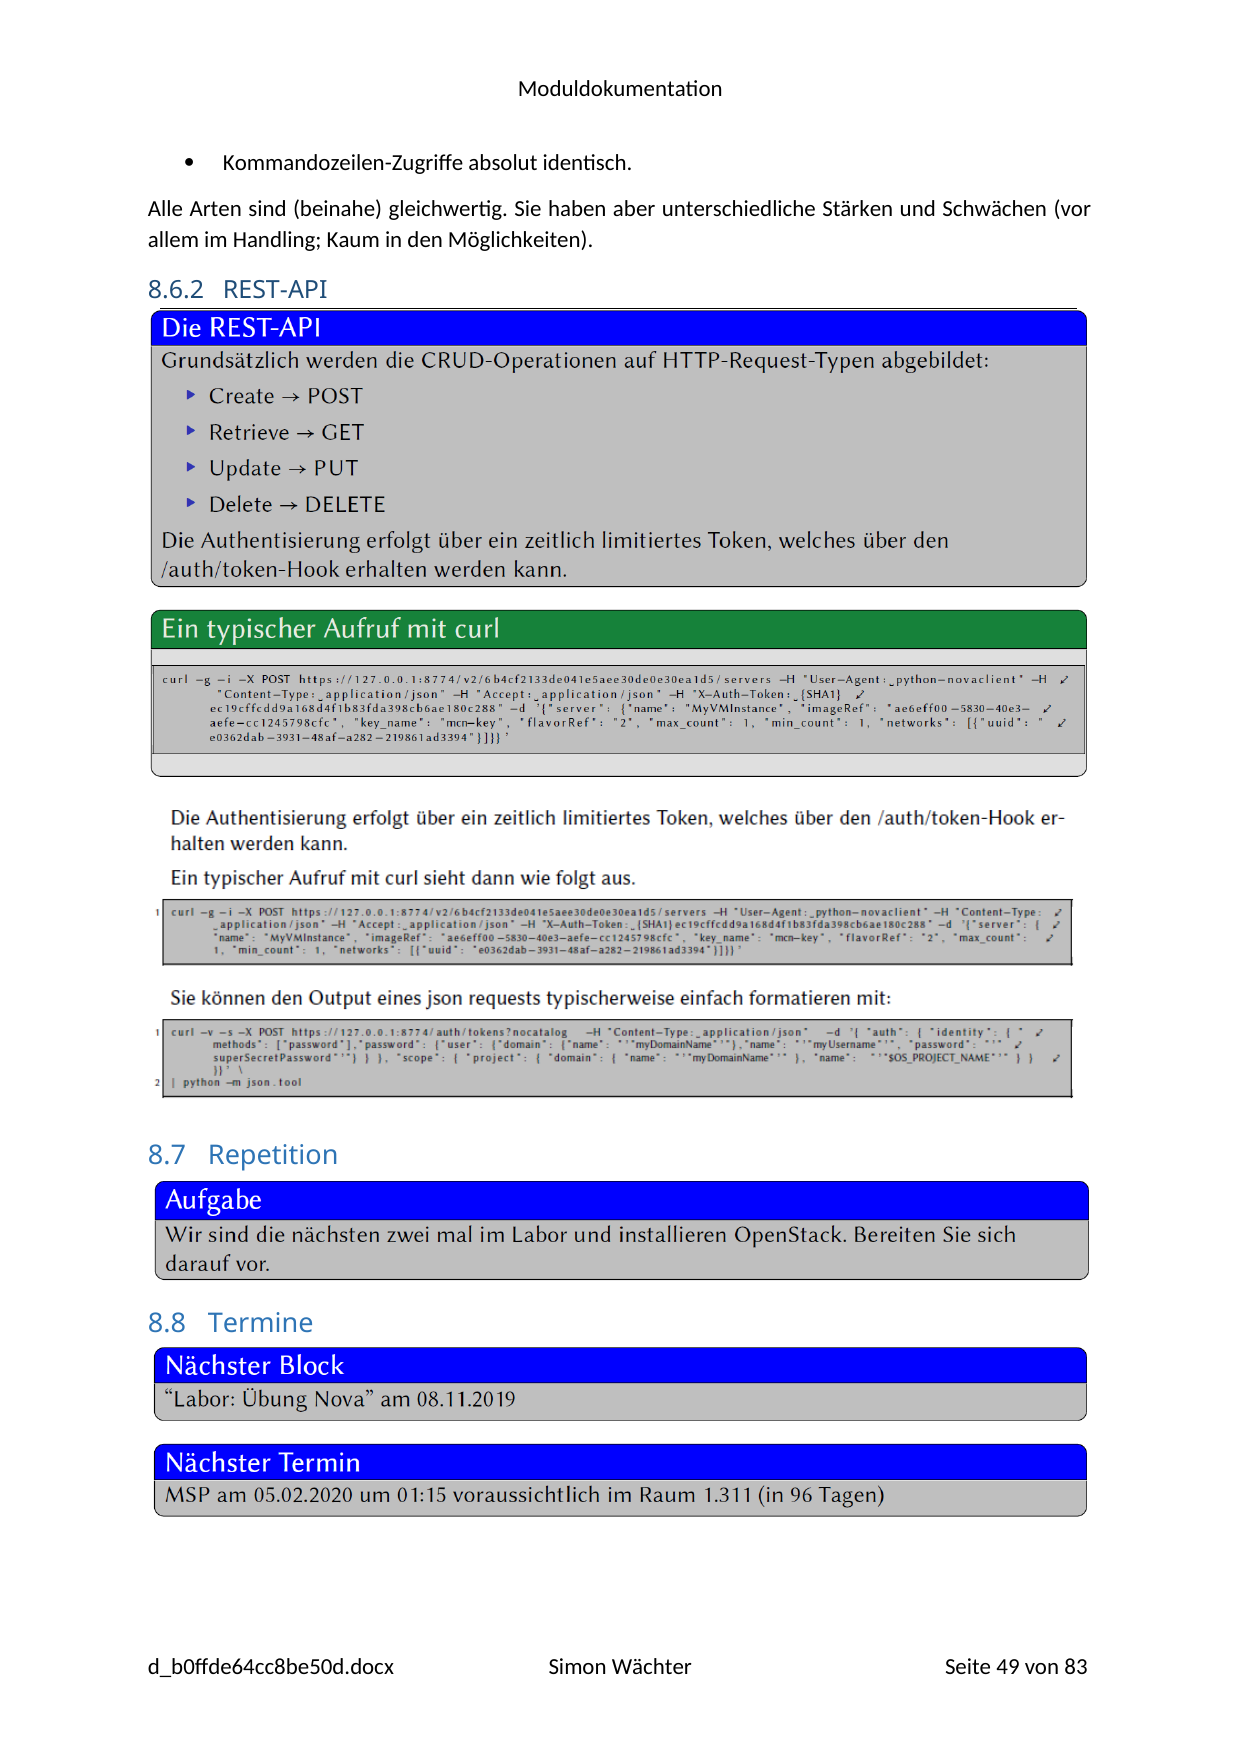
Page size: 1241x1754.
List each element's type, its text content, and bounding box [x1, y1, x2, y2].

picture [147, 800, 1093, 1117]
text Alle Arten sind (beinahe) gleichwertig. Sie haben aber unterschiedliche Stärken und Schwächen (vor allem im Handling; Kaum in den Möglichkeiten). [148, 194, 1093, 253]
picture [147, 308, 1093, 782]
subtitle Termine [148, 1303, 1093, 1340]
subtitle REST-API [148, 272, 1093, 306]
subtitle Repetition [148, 1135, 1093, 1172]
picture [147, 1175, 1093, 1285]
list Kommandozeilen-Zugriffe absolut identisch. [185, 148, 1093, 176]
picture [147, 1343, 1093, 1524]
